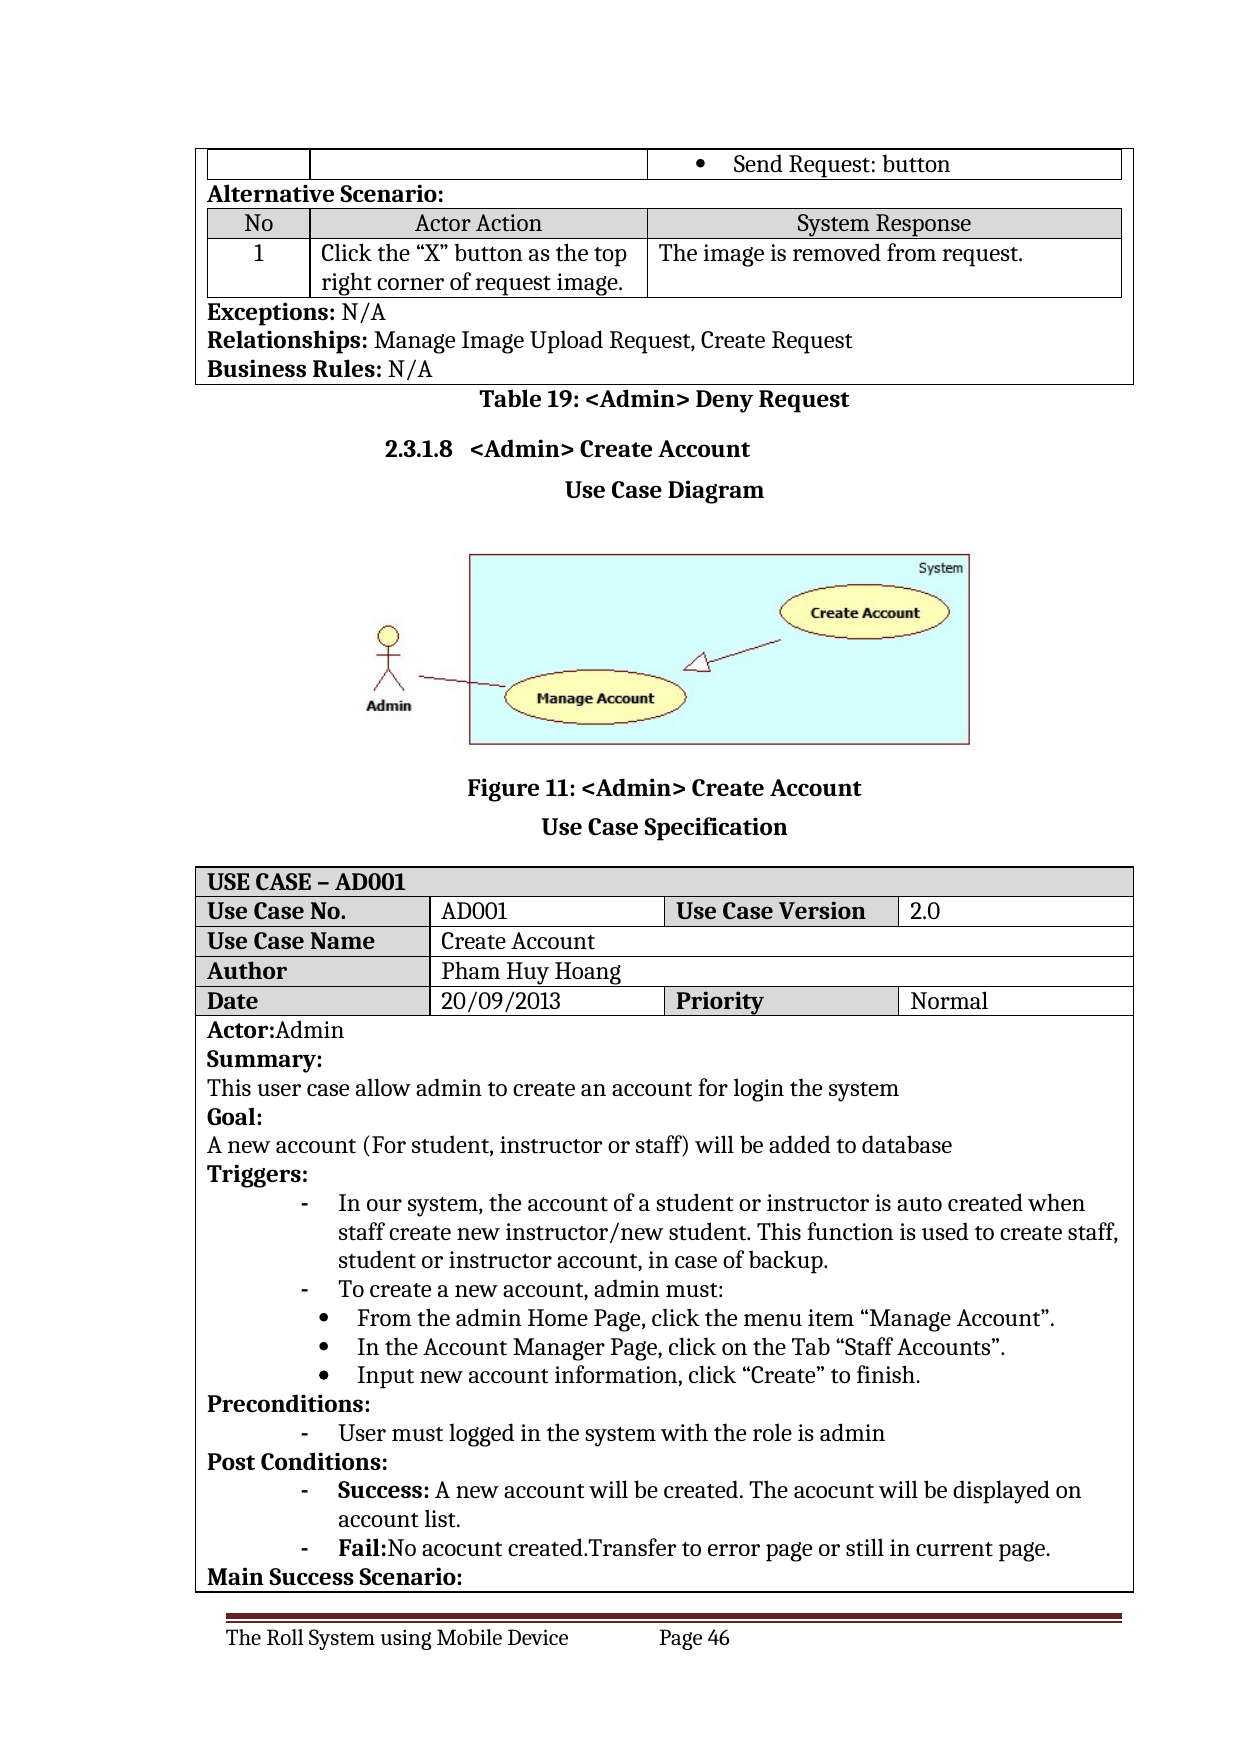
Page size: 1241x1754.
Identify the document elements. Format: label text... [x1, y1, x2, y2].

table_cell Use Case Name [196, 927, 429, 956]
table_cell 2.0 [899, 897, 1133, 926]
table_cell Normal [899, 987, 1133, 1015]
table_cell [196, 1016, 1133, 1591]
table_cell 20/09/2013 [431, 987, 664, 1015]
table_cell Create Account [431, 927, 1133, 956]
table_cell Use Case Version [665, 897, 898, 926]
subtitle Use Case Specification [207, 813, 1122, 841]
subtitle Use Case Diagram [207, 476, 1122, 504]
table_cell Author [196, 957, 429, 986]
table_cell Priority [665, 987, 898, 1015]
table_cell Use Case No. [196, 897, 429, 926]
table_cell Date [196, 987, 429, 1015]
picture [334, 529, 995, 770]
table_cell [196, 149, 1133, 384]
table_header USE CASE – AD001 [196, 868, 1133, 896]
table_cell AD001 [431, 897, 664, 926]
subtitle <Admin> Create Account [385, 434, 1122, 463]
table_cell Pham Huy Hoang [431, 957, 1133, 986]
